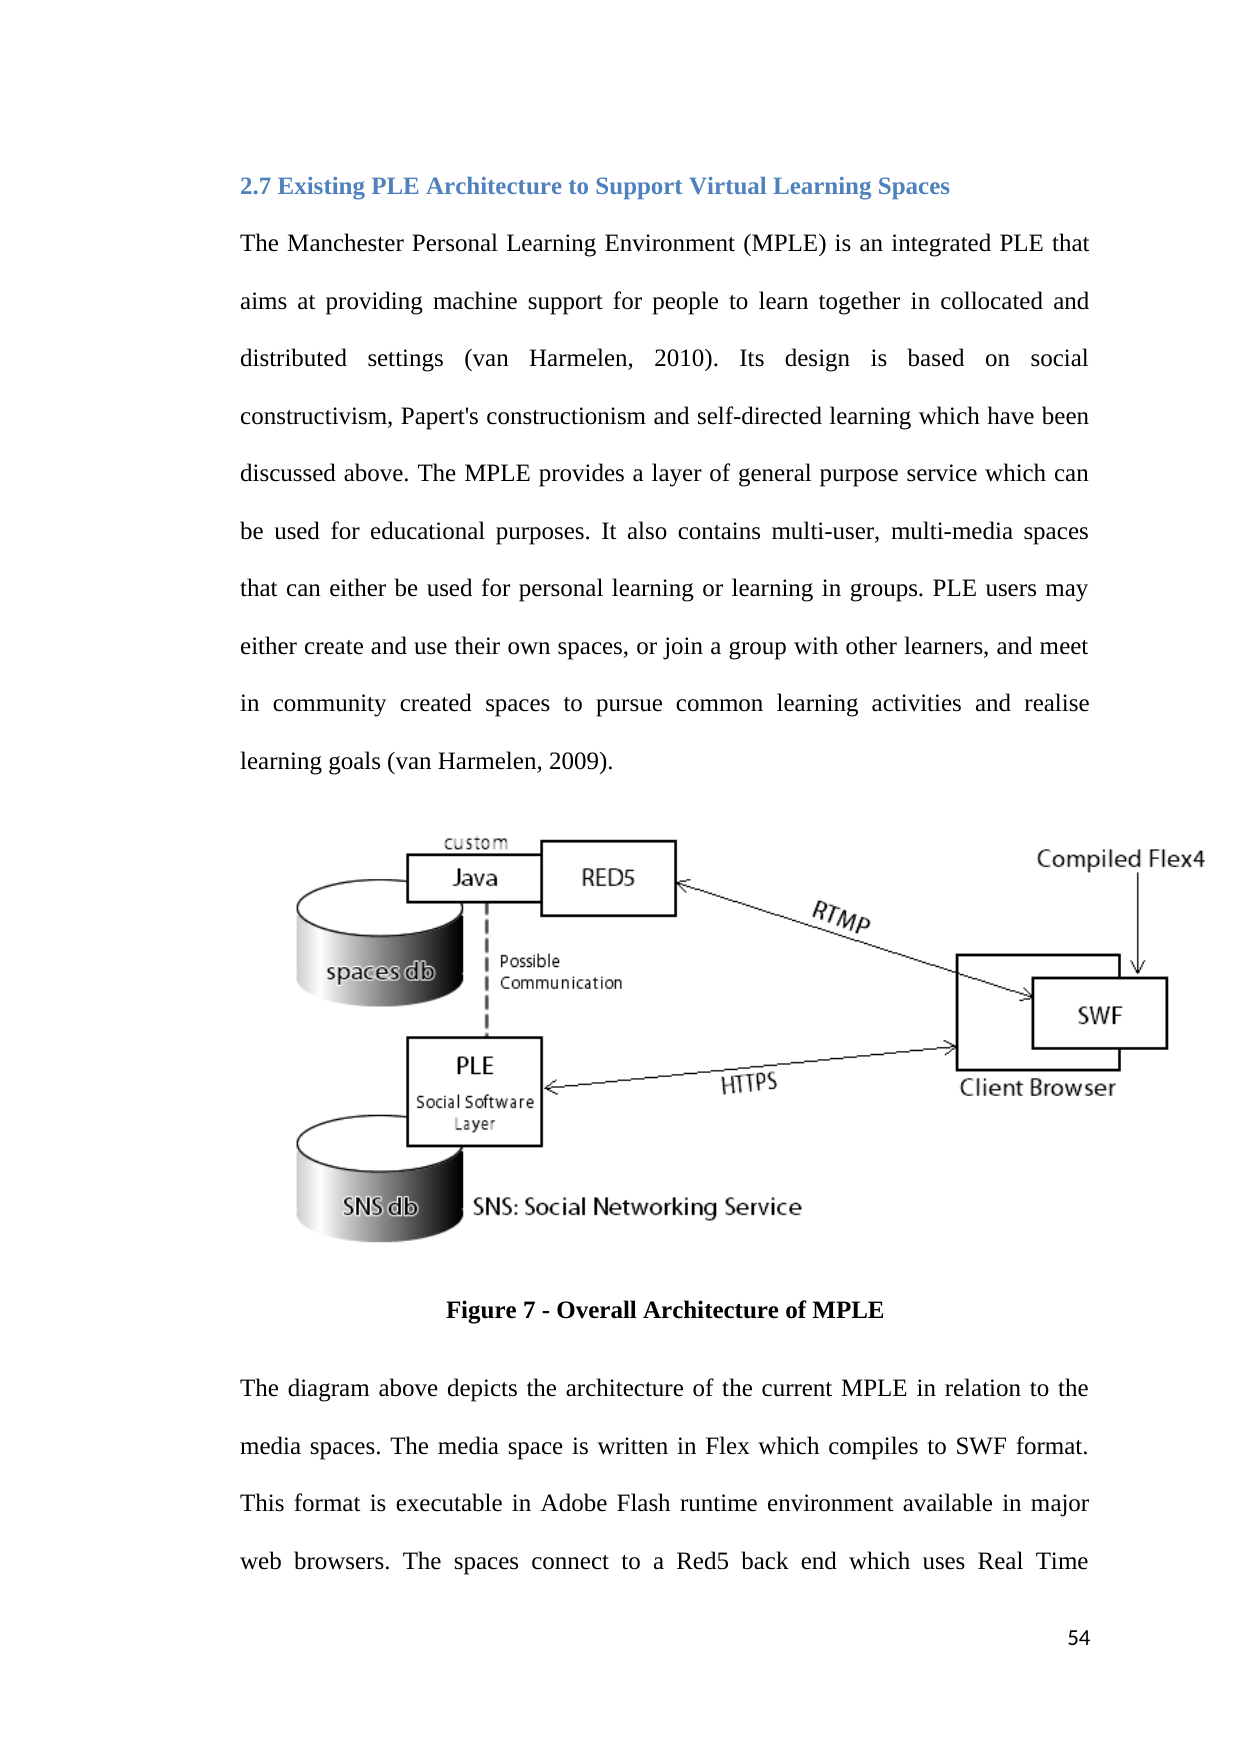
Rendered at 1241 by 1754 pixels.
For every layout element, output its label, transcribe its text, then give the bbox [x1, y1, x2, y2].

picture [240, 824, 1241, 1247]
text The Manchester Personal Learning Environment (MPLE) is an integrated PLE that aims at providing machine support for people to learn together in collocated and distributed settings (van Harmelen, 2010). Its design is based on social constructivism, Papert's constructionism and self-directed learning which have been discussed above. The MPLE provides a layer of general purpose service which can be used for educational purposes. It also contains multi-user, multi-media spaces that can either be used for personal learning or learning in groups. PLE users may either create and use their own spaces, or join a group with other learners, and meet in community created spaces to pursue common learning activities and realise learning goals (van Harmelen, 2009). [240, 228, 1090, 774]
subtitle 2.7 Existing PLE Architecture to Support Virtual Learning Spaces [240, 171, 1090, 199]
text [240, 1373, 1090, 1574]
text Figure 7 - Overall Architecture of MPLE [240, 1295, 1090, 1324]
